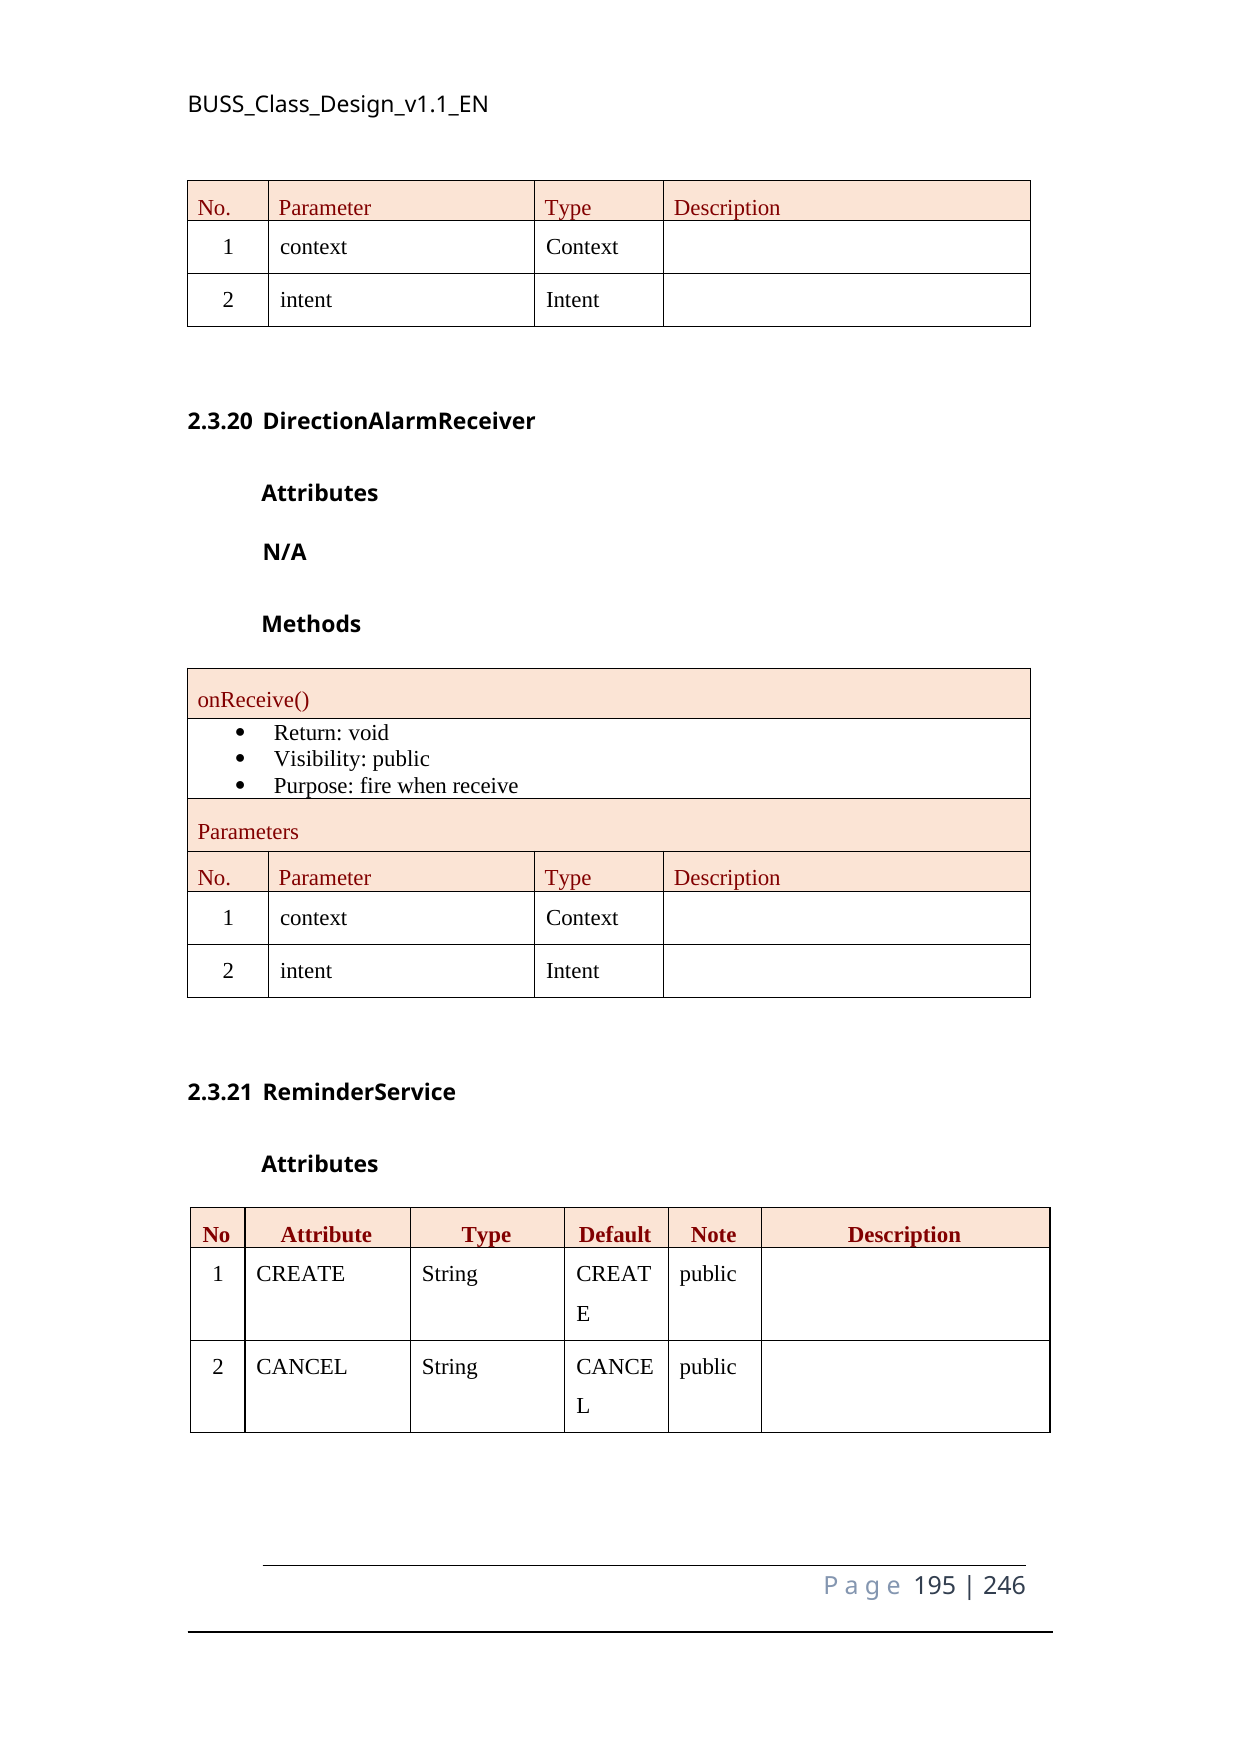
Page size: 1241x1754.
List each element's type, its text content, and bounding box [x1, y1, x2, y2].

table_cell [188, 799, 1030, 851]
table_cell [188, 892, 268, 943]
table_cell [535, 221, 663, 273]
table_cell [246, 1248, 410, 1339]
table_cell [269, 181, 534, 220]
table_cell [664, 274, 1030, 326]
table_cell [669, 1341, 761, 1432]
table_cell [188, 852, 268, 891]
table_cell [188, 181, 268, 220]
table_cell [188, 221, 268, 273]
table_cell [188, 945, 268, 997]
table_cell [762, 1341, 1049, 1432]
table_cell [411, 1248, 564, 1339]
text N/A [262, 536, 1053, 568]
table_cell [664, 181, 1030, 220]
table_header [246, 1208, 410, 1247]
subtitle Attributes [261, 1148, 1053, 1179]
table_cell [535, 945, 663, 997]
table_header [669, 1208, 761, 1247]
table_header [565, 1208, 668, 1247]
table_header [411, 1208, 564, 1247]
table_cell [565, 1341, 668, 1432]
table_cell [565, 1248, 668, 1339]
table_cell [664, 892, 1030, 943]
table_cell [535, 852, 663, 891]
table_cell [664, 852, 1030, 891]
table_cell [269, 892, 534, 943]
subtitle DirectionAlarmReceiver [187, 405, 1053, 436]
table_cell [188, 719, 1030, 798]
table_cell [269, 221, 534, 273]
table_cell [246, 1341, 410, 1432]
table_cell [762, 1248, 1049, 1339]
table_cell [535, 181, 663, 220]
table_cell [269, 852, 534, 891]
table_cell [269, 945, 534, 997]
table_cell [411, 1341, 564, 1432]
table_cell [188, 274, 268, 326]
subtitle Attributes [261, 477, 1053, 508]
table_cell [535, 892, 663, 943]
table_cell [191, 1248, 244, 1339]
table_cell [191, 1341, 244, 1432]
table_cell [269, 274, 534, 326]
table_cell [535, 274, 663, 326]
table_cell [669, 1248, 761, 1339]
subtitle Methods [261, 608, 1053, 639]
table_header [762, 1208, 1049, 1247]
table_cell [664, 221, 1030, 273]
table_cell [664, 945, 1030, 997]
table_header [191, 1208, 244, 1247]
subtitle ReminderService [187, 1076, 1053, 1107]
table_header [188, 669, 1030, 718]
